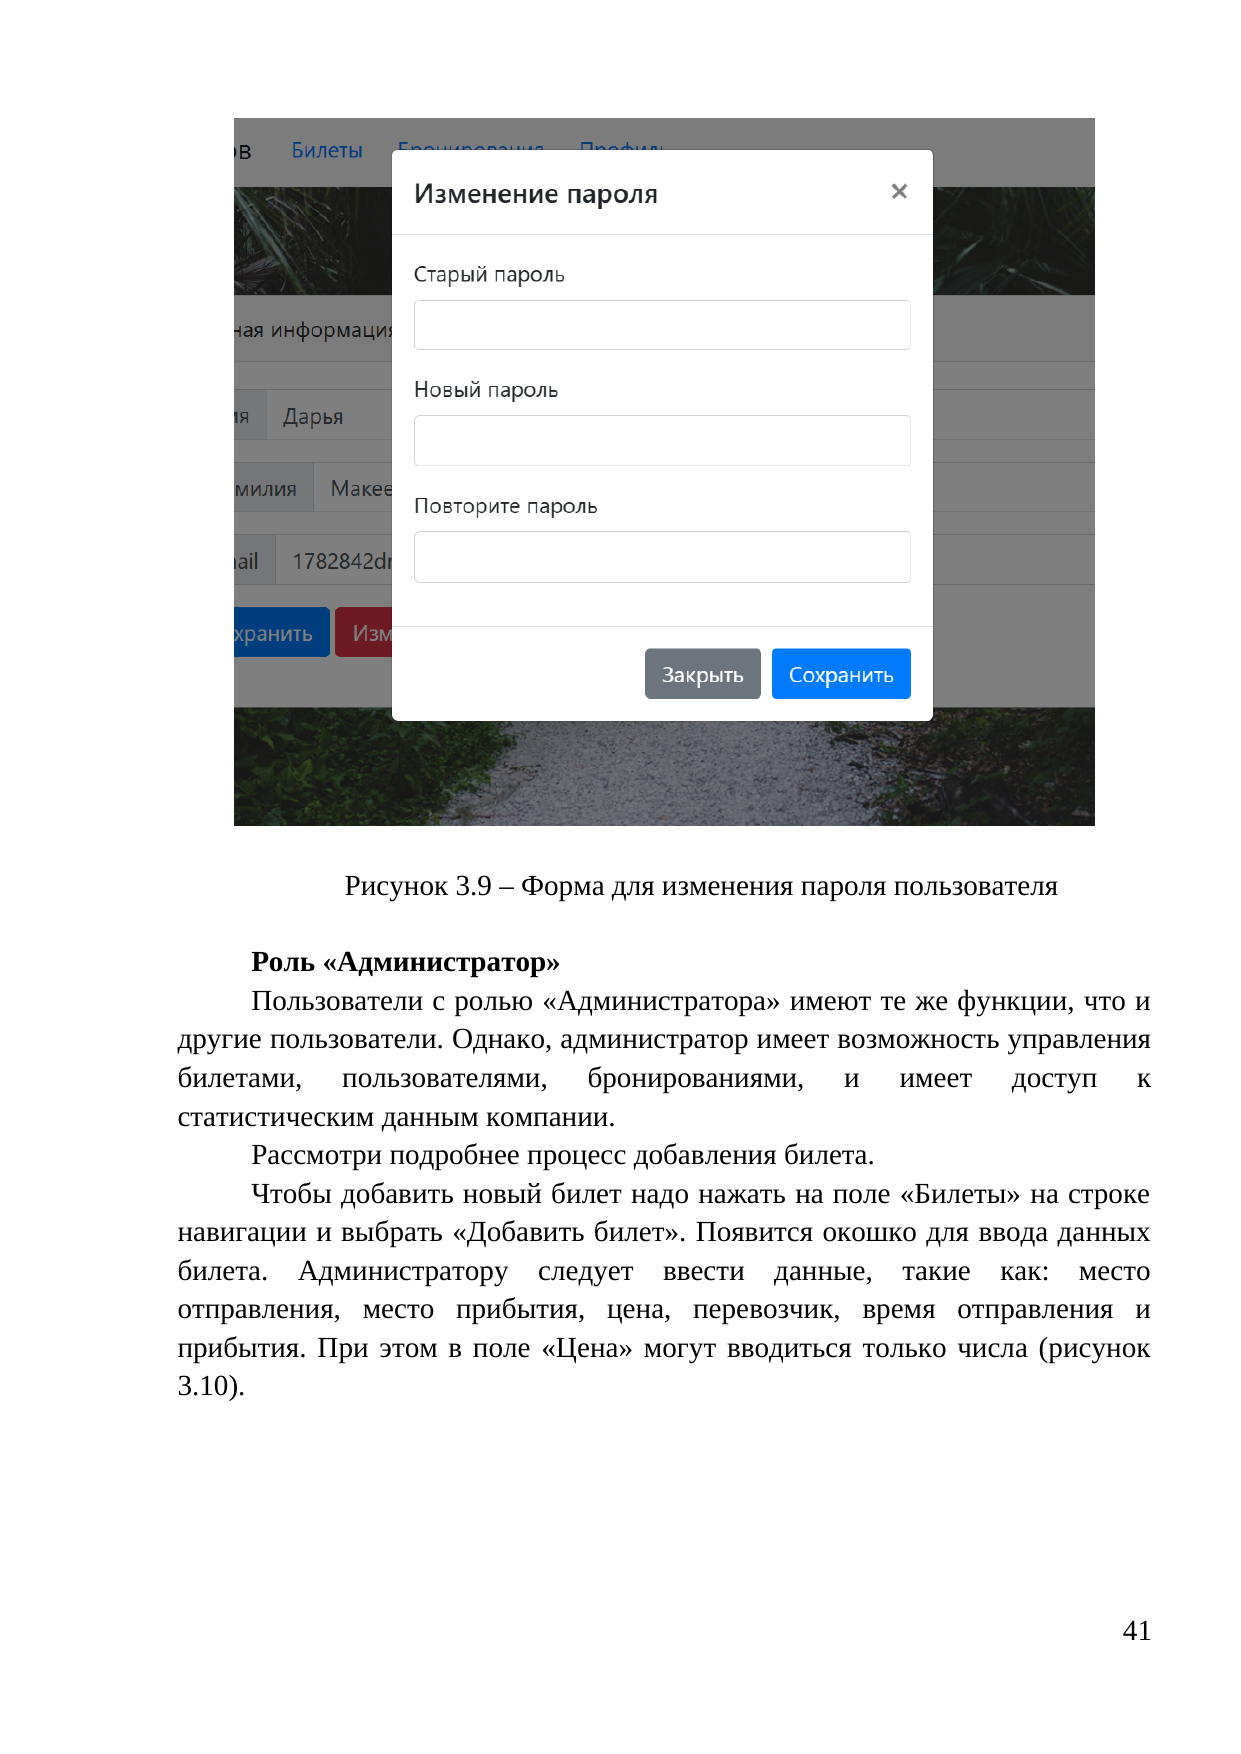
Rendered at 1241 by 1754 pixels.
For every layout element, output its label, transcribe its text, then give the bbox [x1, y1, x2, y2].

text Пользователи с ролью «Администратора» имеют те же функции, что и другие пользователи. Однако, администратор имеет возможность управления билетами, пользователями, бронированиями, и имеет доступ к статистическим данным компании. [177, 983, 1152, 1132]
text Роль «Администратор» [177, 944, 1152, 978]
picture [234, 118, 1095, 826]
text Рисунок 3.9 – Форма для изменения пароля пользователя [177, 868, 1152, 902]
text Рассмотри подробнее процесс добавления билета. [177, 1137, 1152, 1171]
text Чтобы добавить новый билет надо нажать на поле «Билеты» на строке навигации и выбрать «Добавить билет». Появится окошко для ввода данных билета. Администратору следует ввести данные, такие как: место отправления, место прибытия, цена, перевозчик, время отправления и прибытия. При этом в поле «Цена» могут вводиться только числа (рисунок 3.10). [177, 1176, 1152, 1402]
